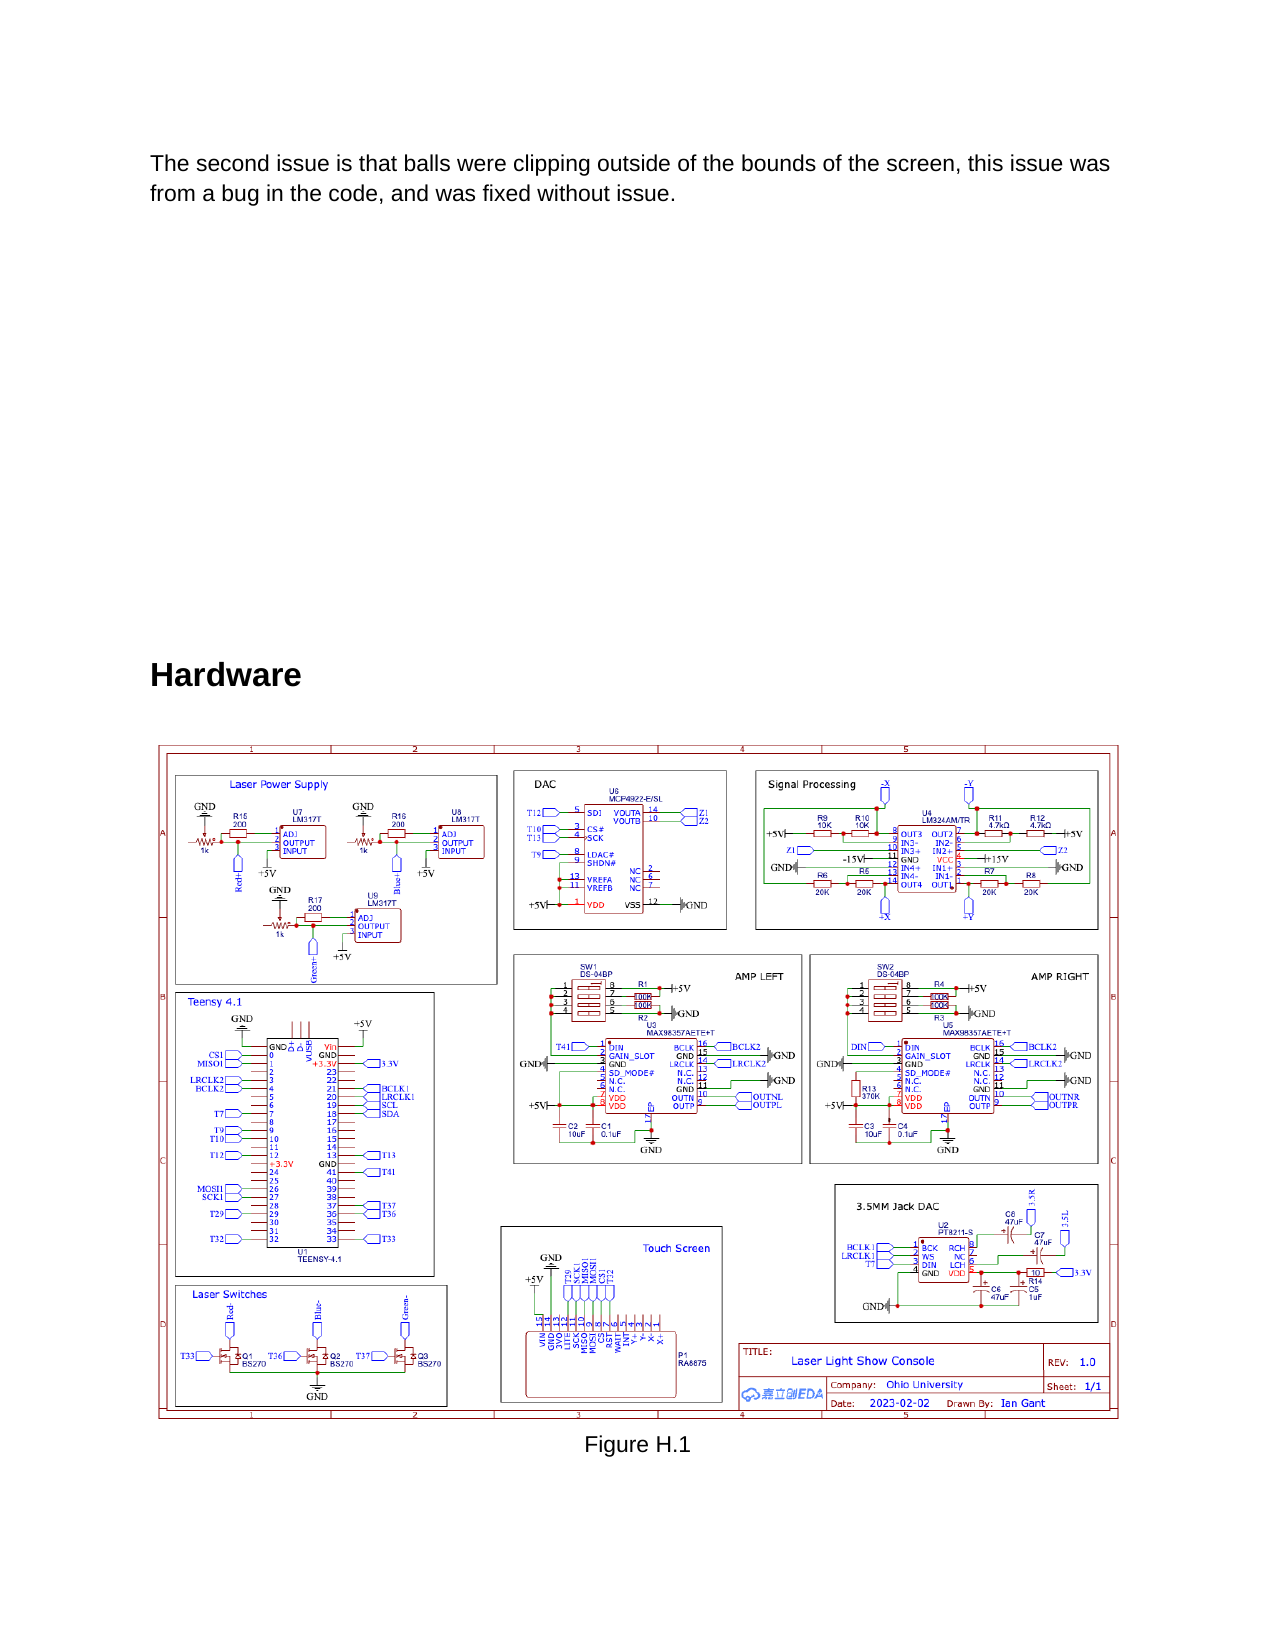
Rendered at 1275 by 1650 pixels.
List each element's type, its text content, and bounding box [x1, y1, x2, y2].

picture [150, 736, 1125, 1428]
text Figure H.1 [150, 1431, 1125, 1458]
subtitle Hardware [150, 655, 1125, 693]
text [150, 150, 1125, 207]
